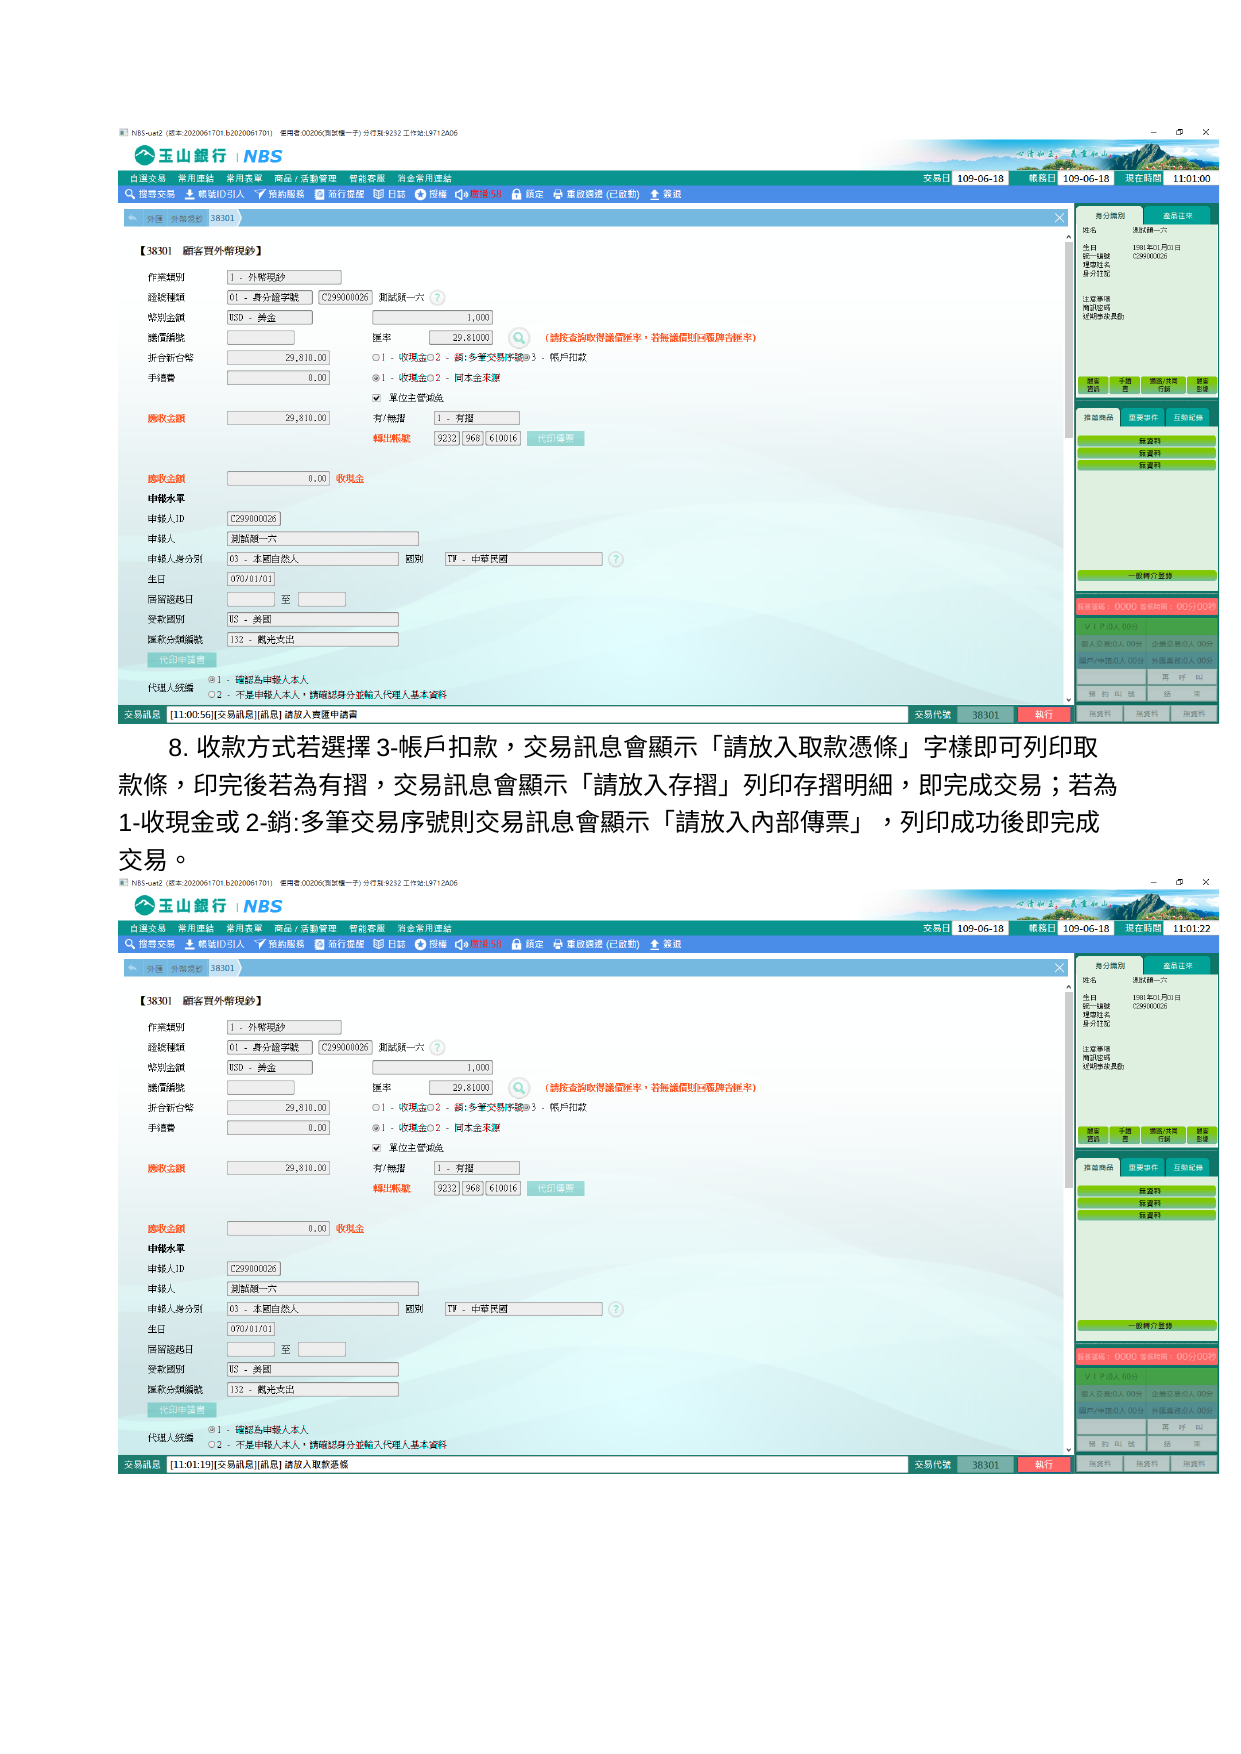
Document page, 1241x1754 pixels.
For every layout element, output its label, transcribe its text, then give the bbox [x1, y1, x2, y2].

text 8. 收款方式若選擇3-帳戶扣款，交易訊息會顯示「請放入取款憑條」字樣即可列印取款條，印完後若為有摺，交易訊息會顯示「請放入存摺」列印存摺明細，即完成交易；若為1-收現金或2-銷:多筆交易序號則交易訊息會顯示「請放入內部傳票」，列印成功後即完成交易。 [118, 727, 1122, 877]
picture [118, 877, 1220, 1474]
picture [118, 127, 1220, 724]
